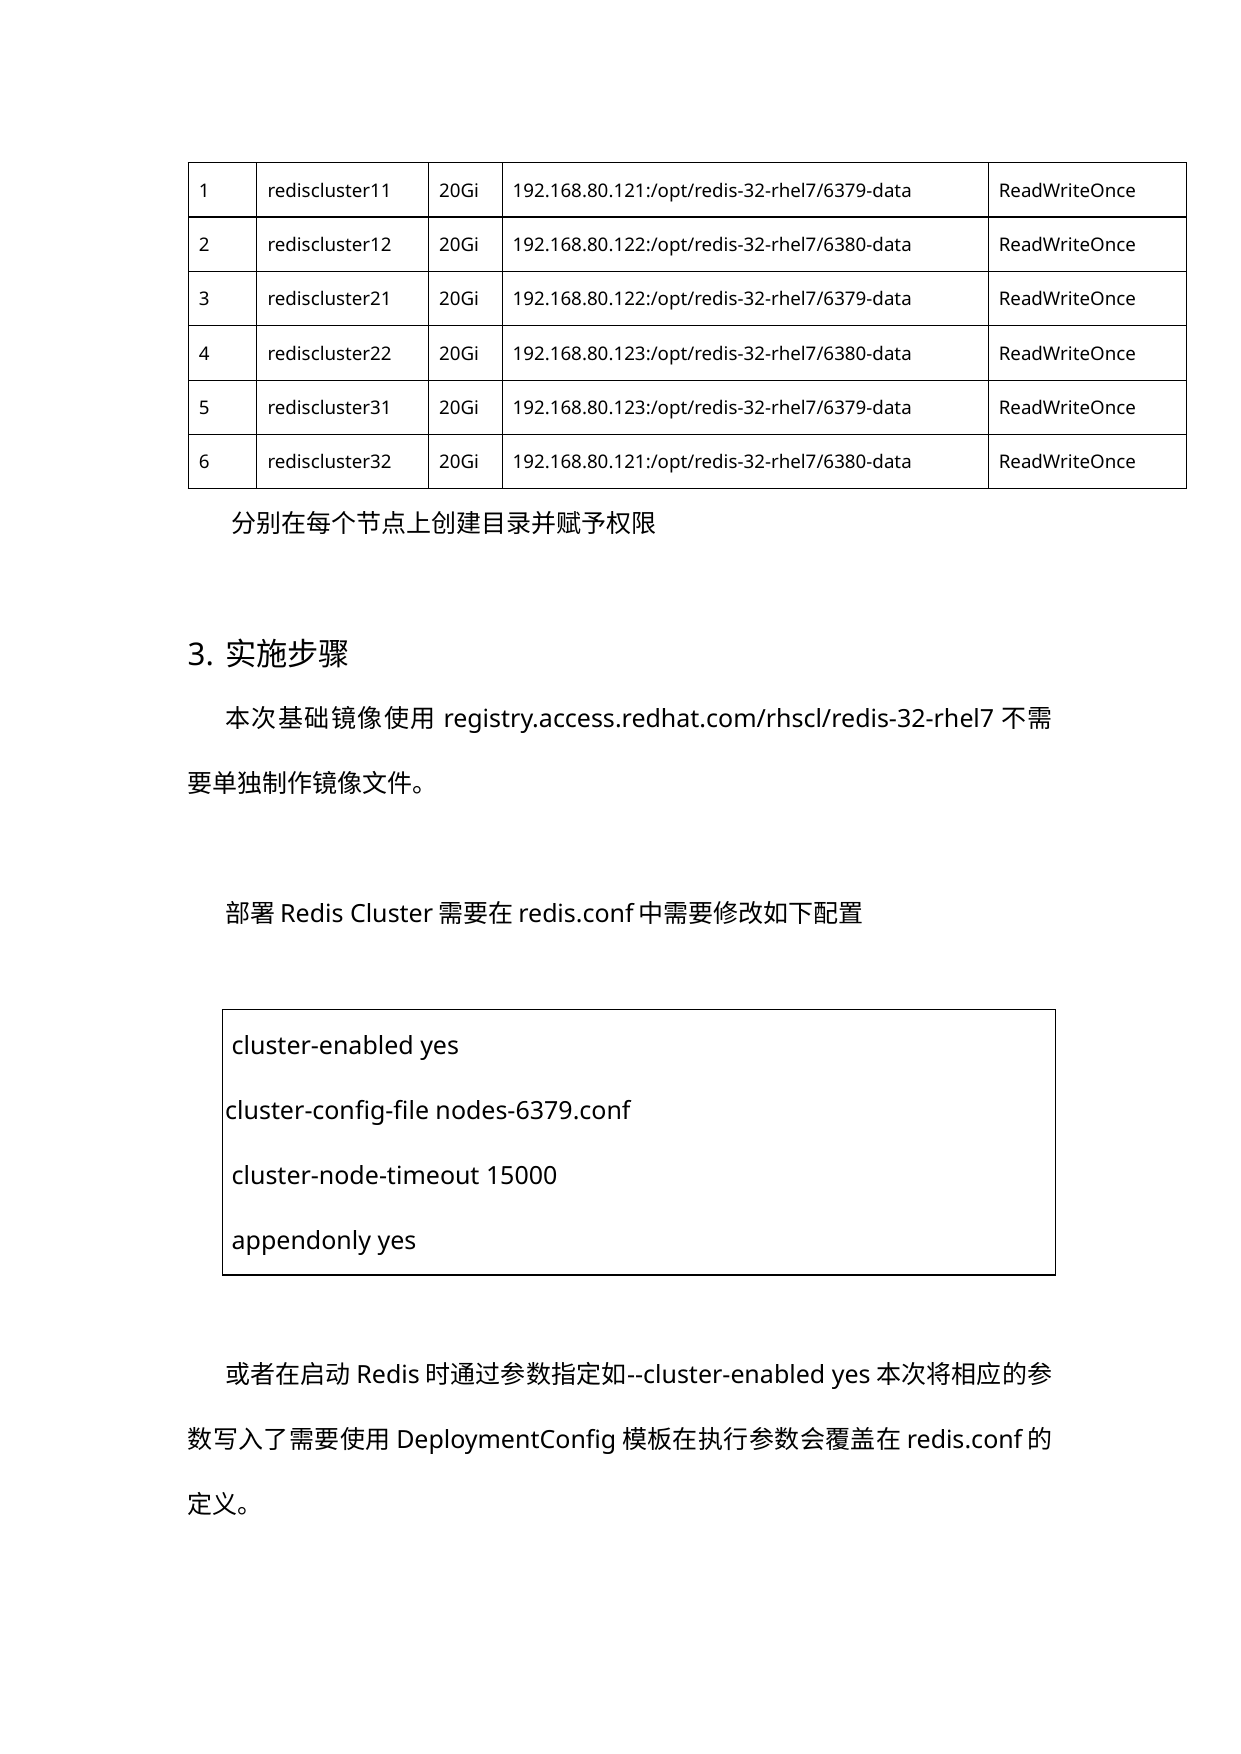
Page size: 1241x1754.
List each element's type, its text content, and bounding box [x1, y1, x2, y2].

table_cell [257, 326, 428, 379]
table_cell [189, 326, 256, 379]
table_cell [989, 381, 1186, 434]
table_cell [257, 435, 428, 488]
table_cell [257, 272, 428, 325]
list 或者在启动Redis时通过参数指定如--cluster-enabled yes本次将相应的参数写入了需要使用DeploymentConfig模板在执行参数会覆盖在redis.conf的定义。 [187, 1341, 1053, 1536]
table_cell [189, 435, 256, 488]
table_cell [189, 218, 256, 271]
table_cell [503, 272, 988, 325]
list cluster-enabled yes [223, 1010, 1055, 1074]
list 部署Redis Cluster需要在redis.conf中需要修改如下配置 [225, 879, 1053, 944]
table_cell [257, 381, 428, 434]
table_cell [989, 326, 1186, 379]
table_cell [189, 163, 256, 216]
text 分别在每个节点上创建目录并赋予权限 [187, 489, 1053, 554]
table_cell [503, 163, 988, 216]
list 实施步骤 [187, 619, 1053, 684]
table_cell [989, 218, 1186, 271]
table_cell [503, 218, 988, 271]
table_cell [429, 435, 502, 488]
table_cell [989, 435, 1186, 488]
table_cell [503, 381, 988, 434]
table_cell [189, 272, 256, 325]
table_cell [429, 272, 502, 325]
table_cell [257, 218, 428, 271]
list cluster-config-file nodes-6379.conf [223, 1074, 1055, 1139]
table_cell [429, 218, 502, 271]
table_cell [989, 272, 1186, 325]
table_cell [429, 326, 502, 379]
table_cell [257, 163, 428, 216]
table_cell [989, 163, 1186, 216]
list cluster-node-timeout 15000 [223, 1139, 1055, 1204]
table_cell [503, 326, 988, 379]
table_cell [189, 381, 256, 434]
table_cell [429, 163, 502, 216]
text 本次基础镜像使用registry.access.redhat.com/rhscl/redis-32-rhel7不需要单独制作镜像文件。 [187, 684, 1053, 814]
list appendonly yes [223, 1204, 1055, 1274]
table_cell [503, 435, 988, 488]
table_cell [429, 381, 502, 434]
